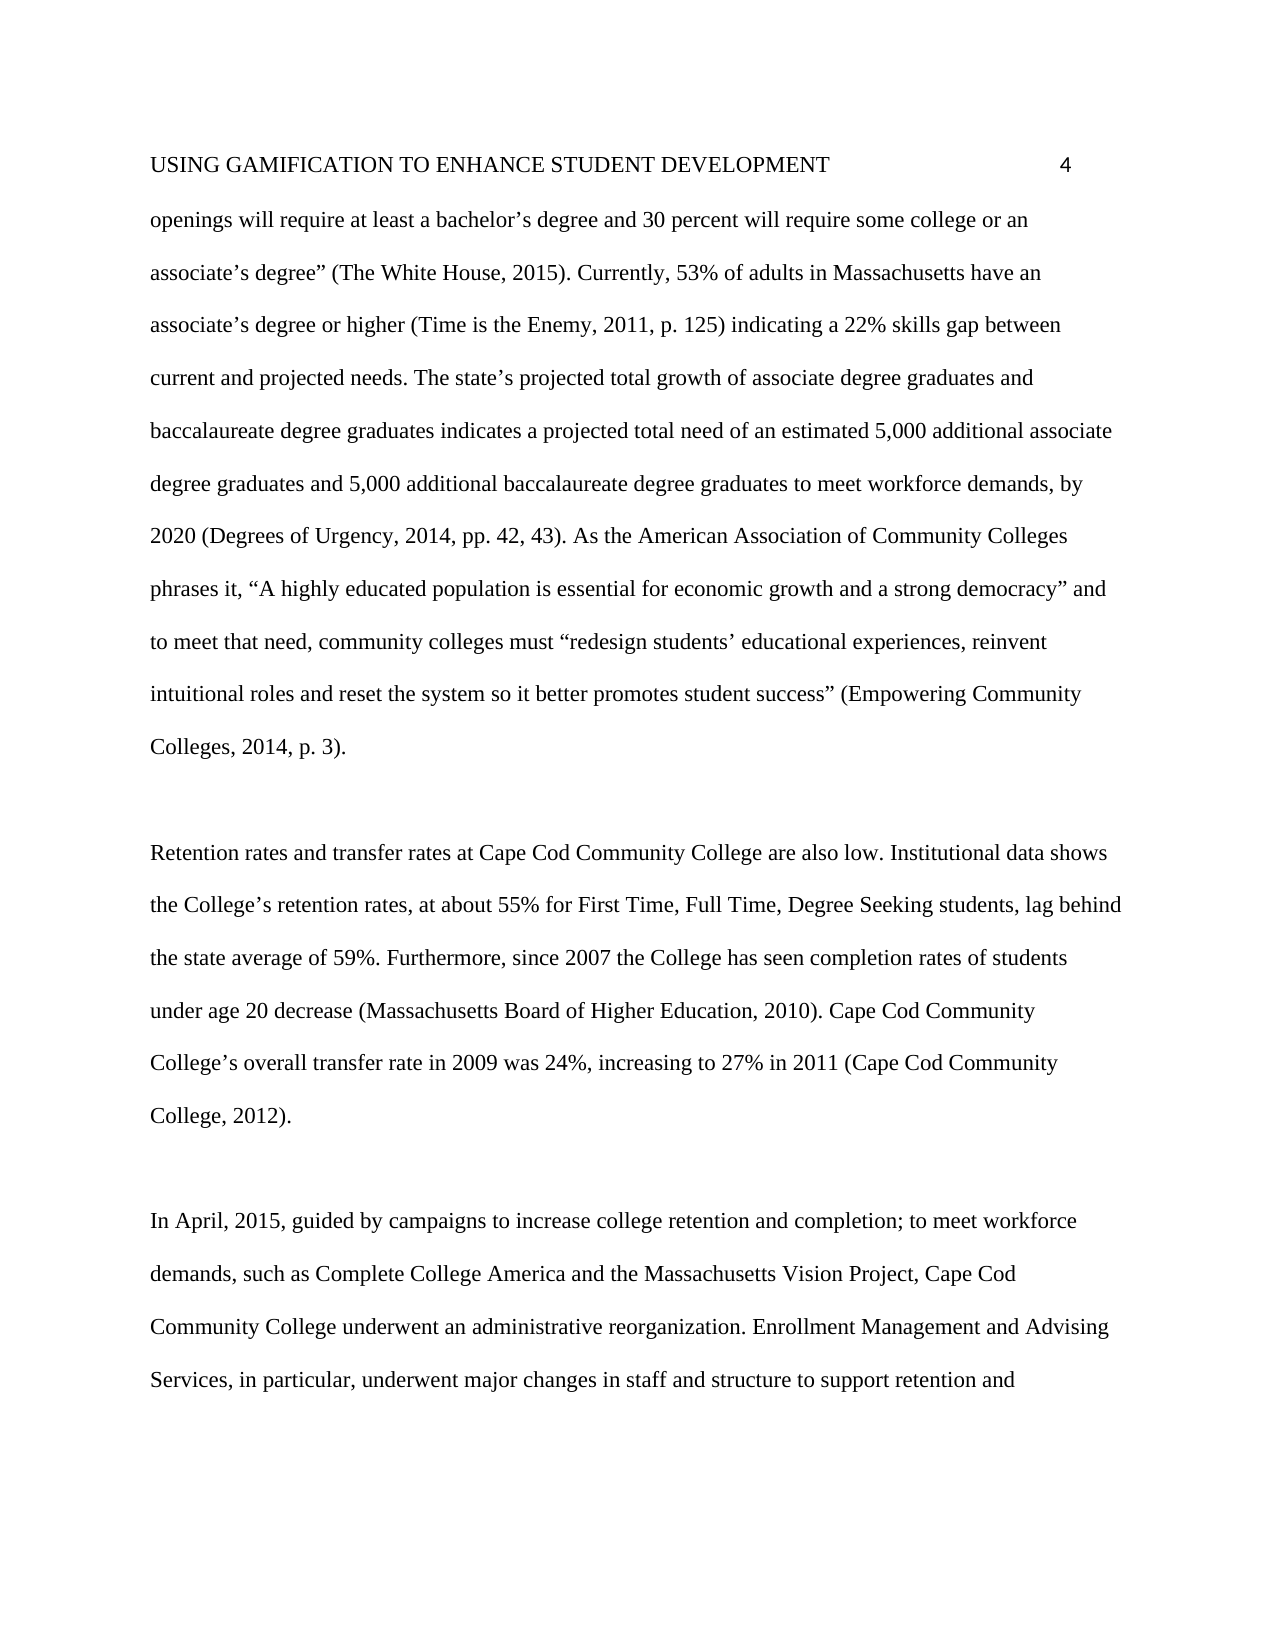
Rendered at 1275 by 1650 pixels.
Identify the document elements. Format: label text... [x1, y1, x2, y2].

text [150, 206, 1125, 759]
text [150, 1207, 1125, 1392]
text Retention rates and transfer rates at Cape Cod Community College are also low. Institutional data shows the College’s retention rates, at about 55% for First Time, Full Time, Degree Seeking students, lag behind the state average of 59%. Furthermore, since 2007 the College has seen completion rates of students under age 20 decrease (Massachusetts Board of Higher Education, 2010). Cape Cod Community College’s overall transfer rate in 2009 was 24%, increasing to 27% in 2011 (Cape Cod Community College, 2012). [150, 838, 1125, 1128]
